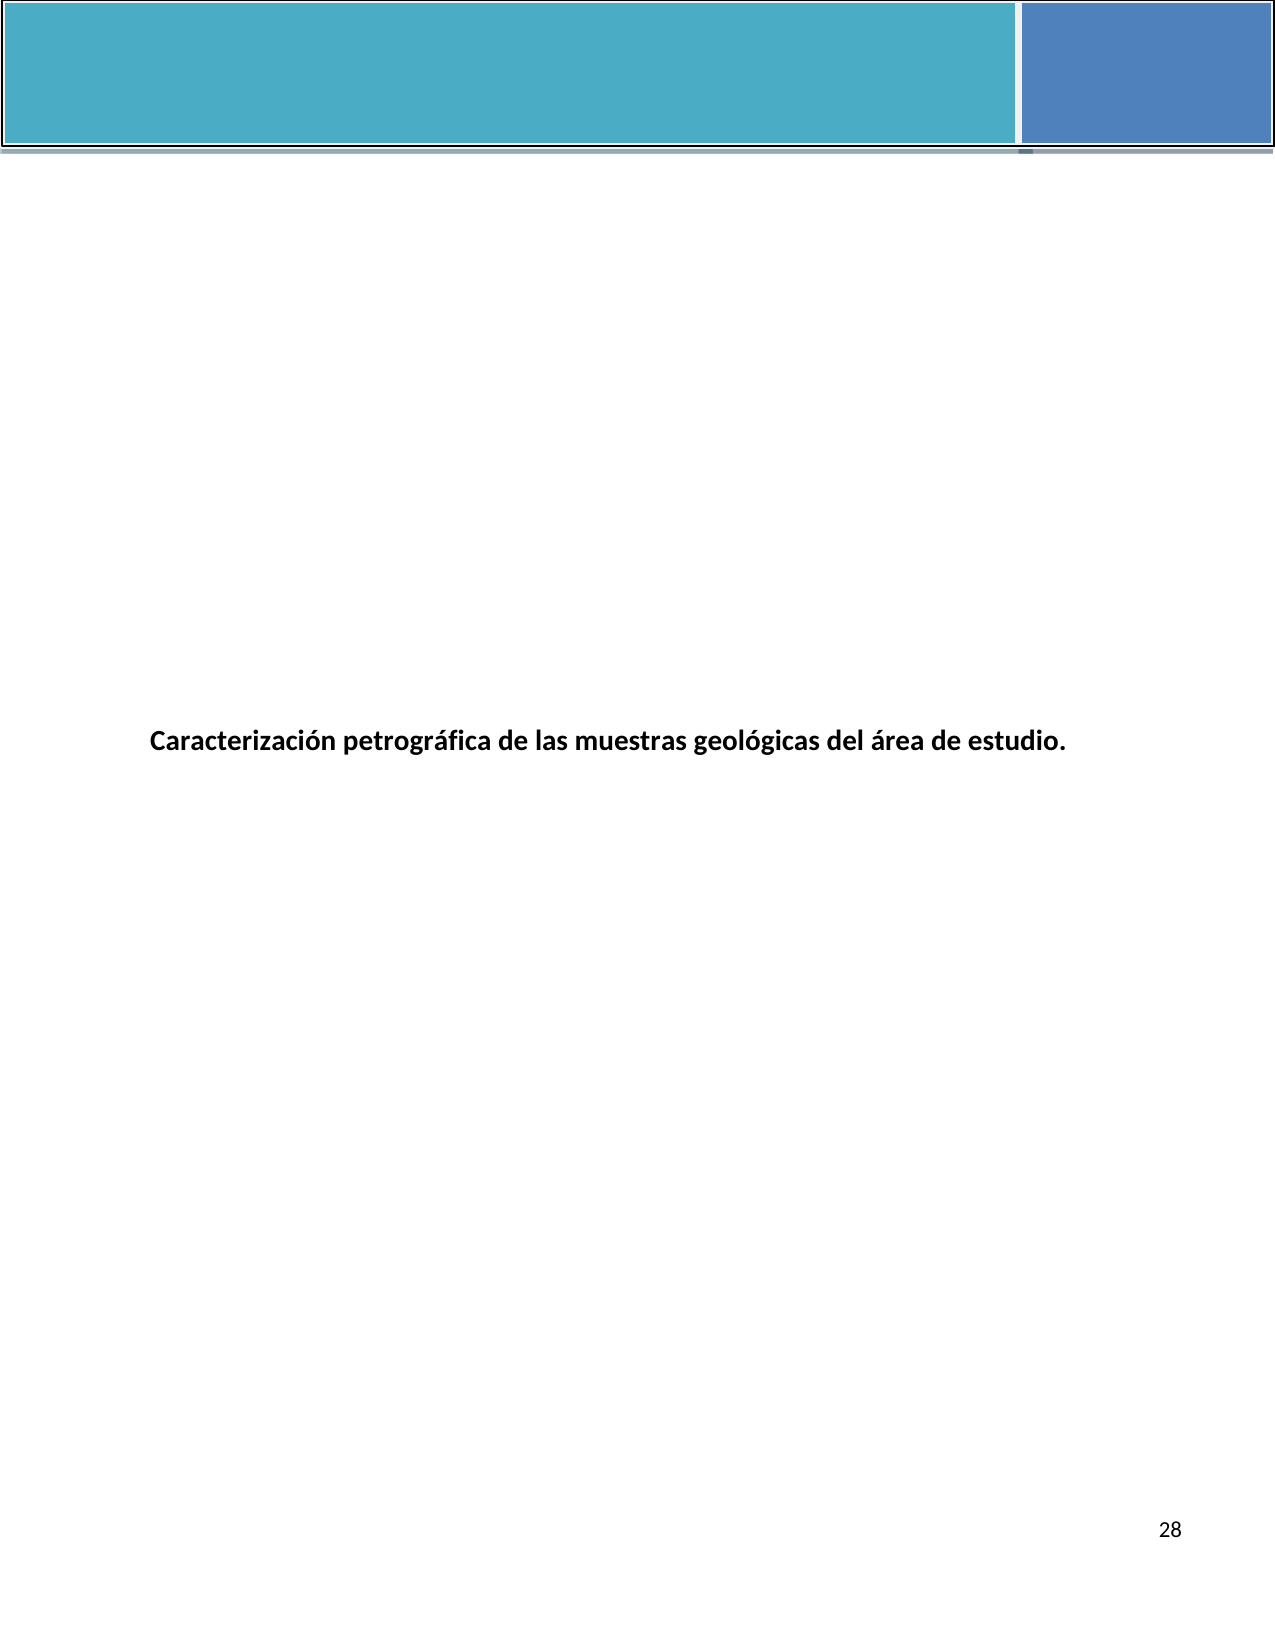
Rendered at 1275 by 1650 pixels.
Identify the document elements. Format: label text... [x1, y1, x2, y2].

text 28 [0, 1516, 1182, 1543]
text Caracterización petrográfica de las muestras geológicas del área de estudio. [150, 723, 1275, 757]
picture [0, 149, 1273, 156]
